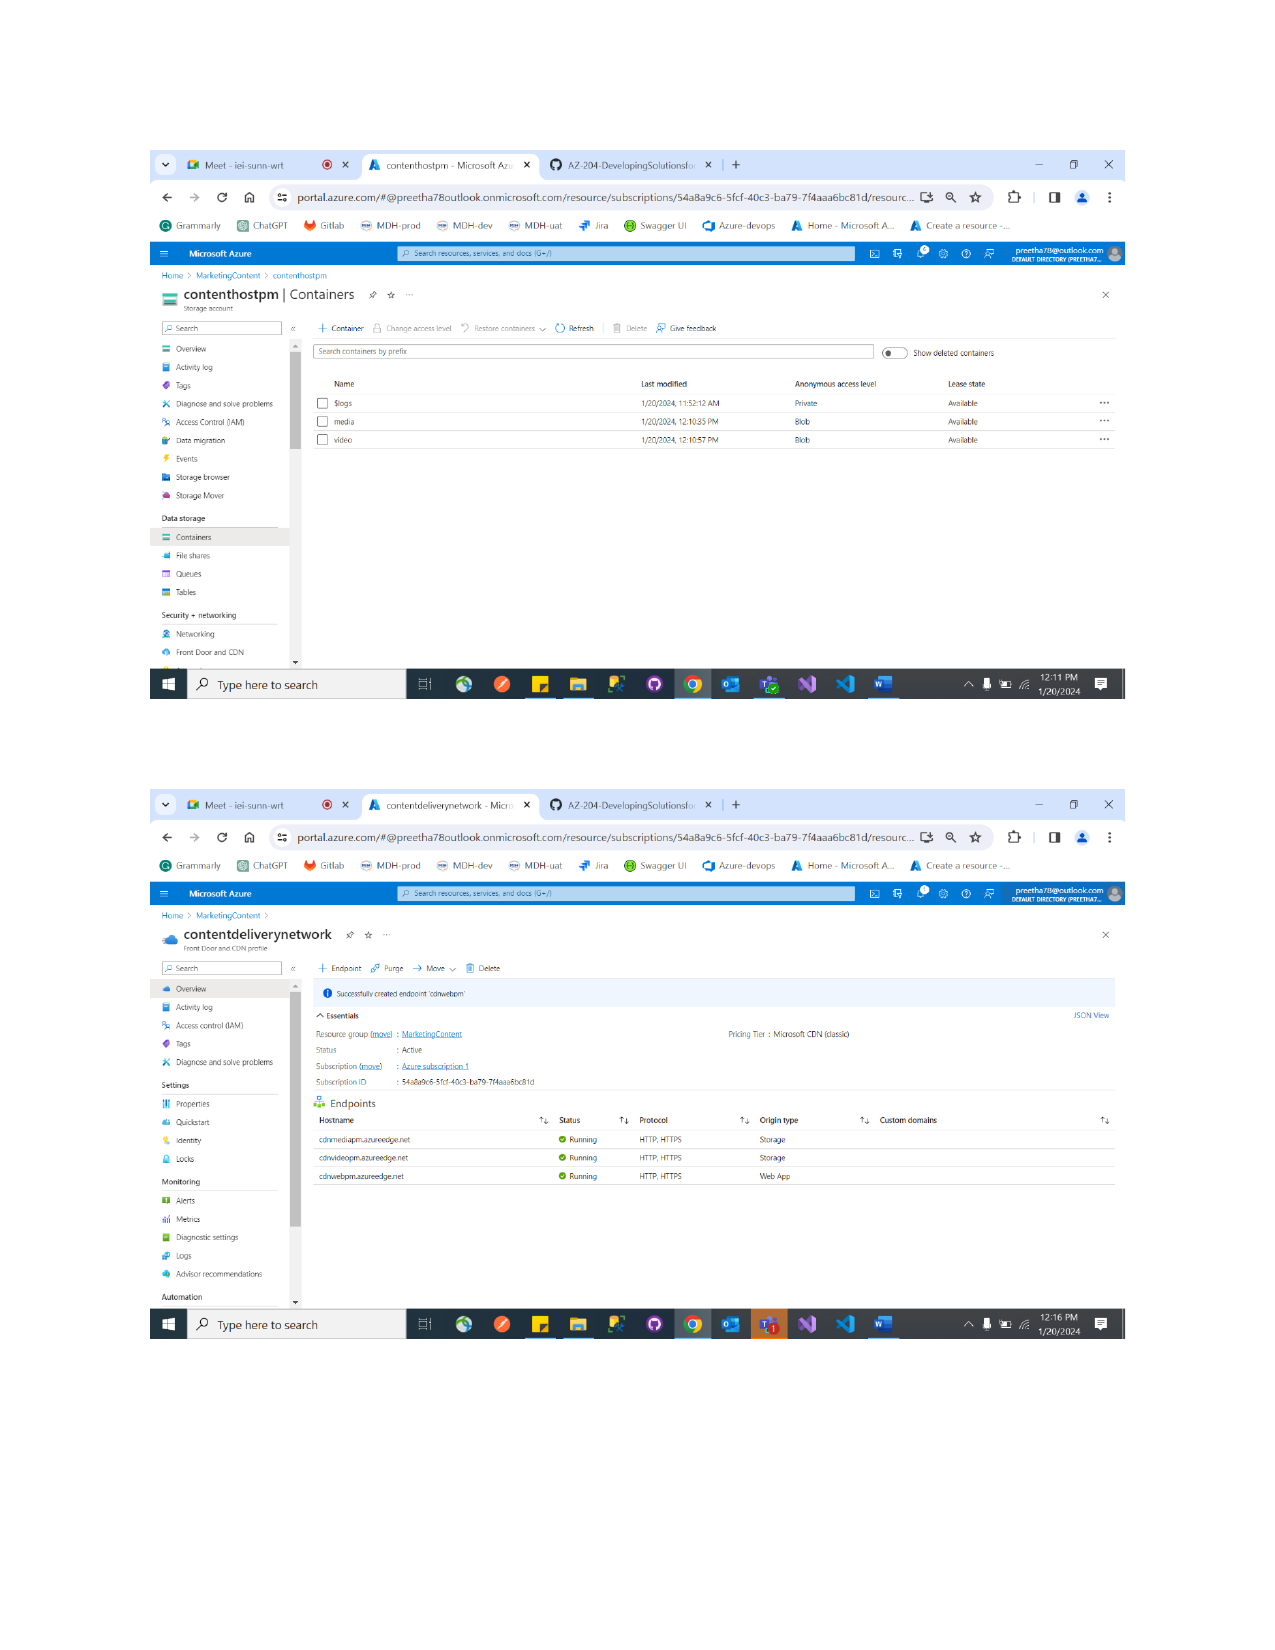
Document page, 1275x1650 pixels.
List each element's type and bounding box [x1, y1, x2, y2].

picture [150, 789, 1125, 1339]
picture [150, 150, 1125, 699]
